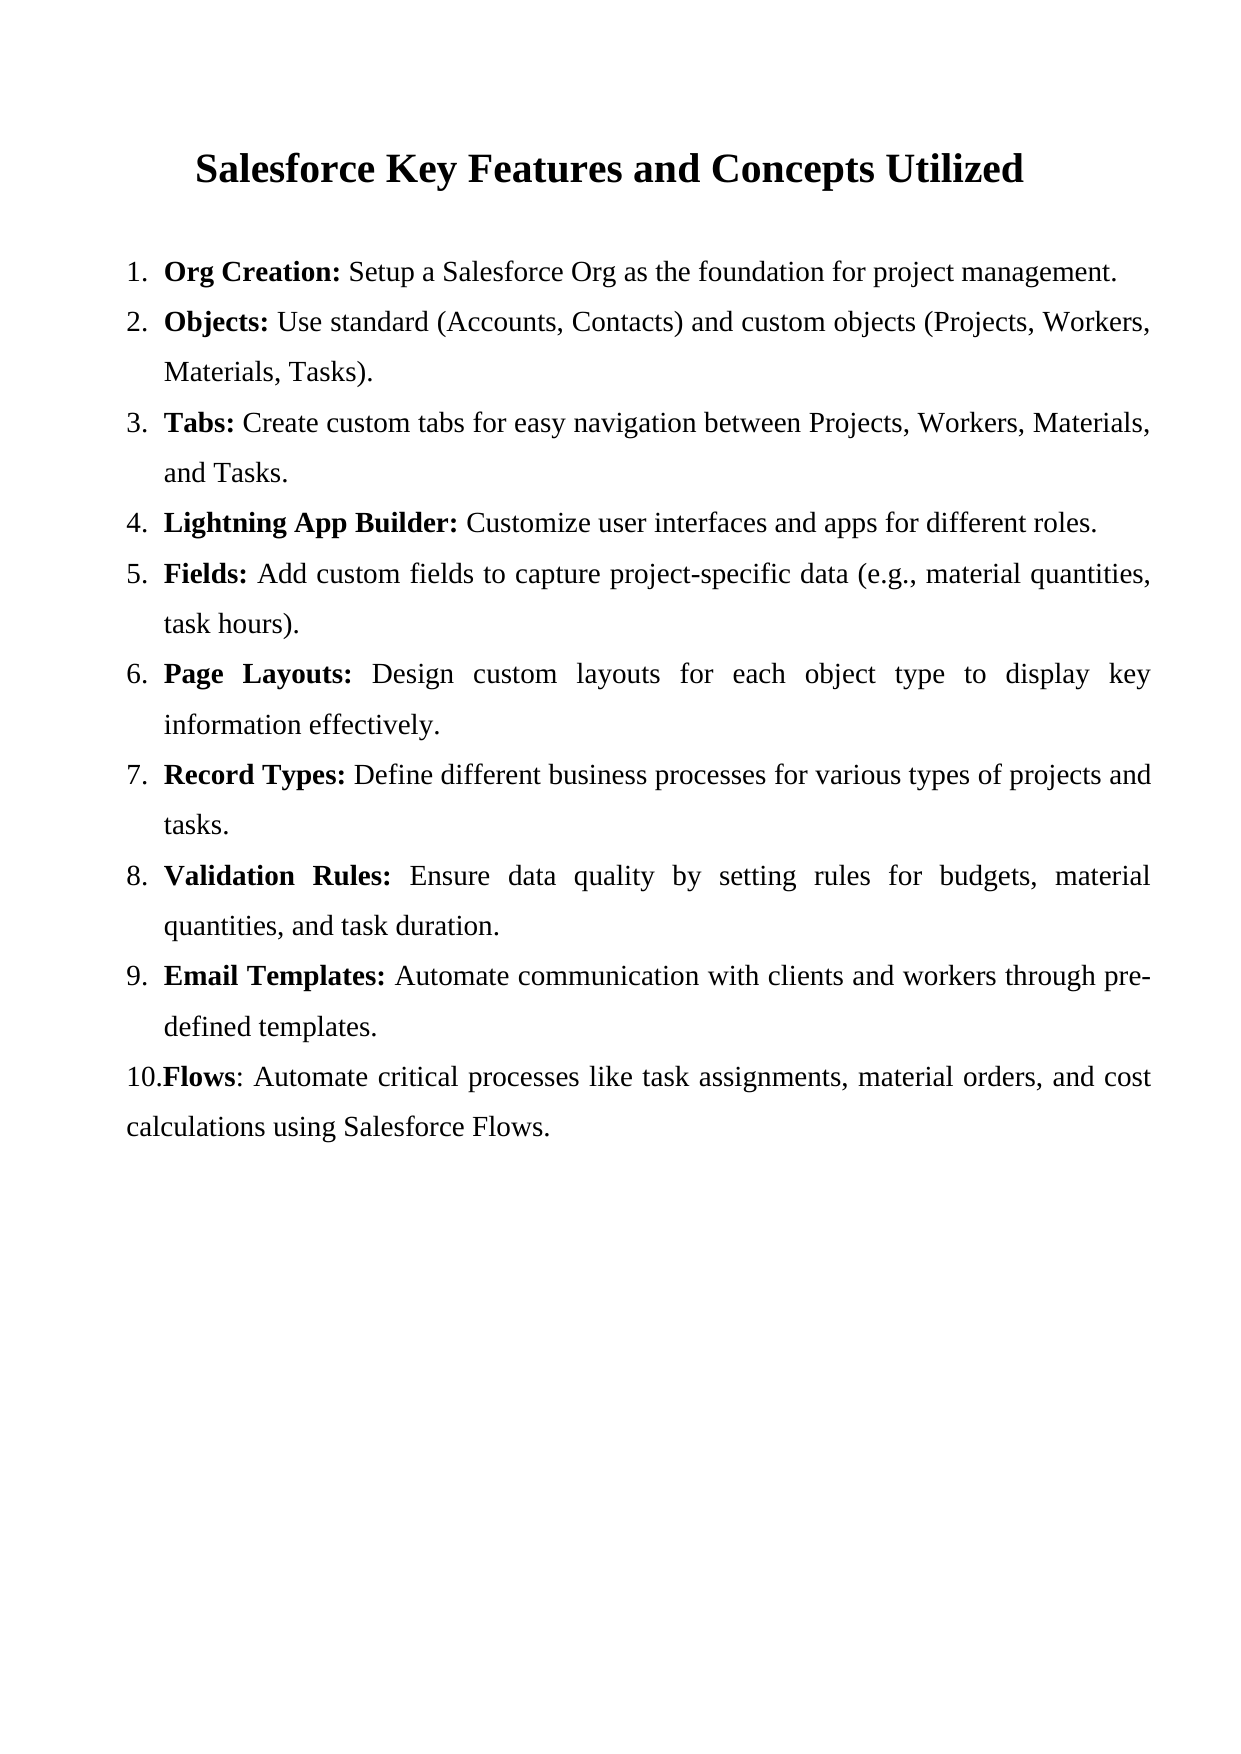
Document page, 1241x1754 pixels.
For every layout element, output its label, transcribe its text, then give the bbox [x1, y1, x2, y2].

list Tabs: Create custom tabs for easy navigation between Projects, Workers, Materials, and Tasks. [126, 405, 1152, 489]
list Lightning App Builder: Customize user interfaces and apps for different roles. [126, 506, 1152, 539]
list Record Types: Define different business processes for various types of projects and tasks. [126, 757, 1152, 841]
text 10.Flows: Automate critical processes like task assignments, material orders, and cost calculations using Salesforce Flows. [126, 1059, 1152, 1143]
list Org Creation: Setup a Salesforce Org as the foundation for project management. [126, 254, 1152, 287]
list Email Templates: Automate communication with clients and workers through pre-defined templates. [126, 958, 1152, 1042]
list Objects: Use standard (Accounts, Contacts) and custom objects (Projects, Workers, Materials, Tasks). [126, 304, 1152, 388]
list Page Layouts: Design custom layouts for each object type to display key information effectively. [126, 656, 1152, 740]
list Fields: Add custom fields to capture project-specific data (e.g., material quantities, task hours). [126, 556, 1152, 640]
list Validation Rules: Ensure data quality by setting rules for budgets, material quantities, and task duration. [126, 858, 1152, 942]
list Salesforce Key Features and Concepts Utilized [164, 144, 1152, 192]
